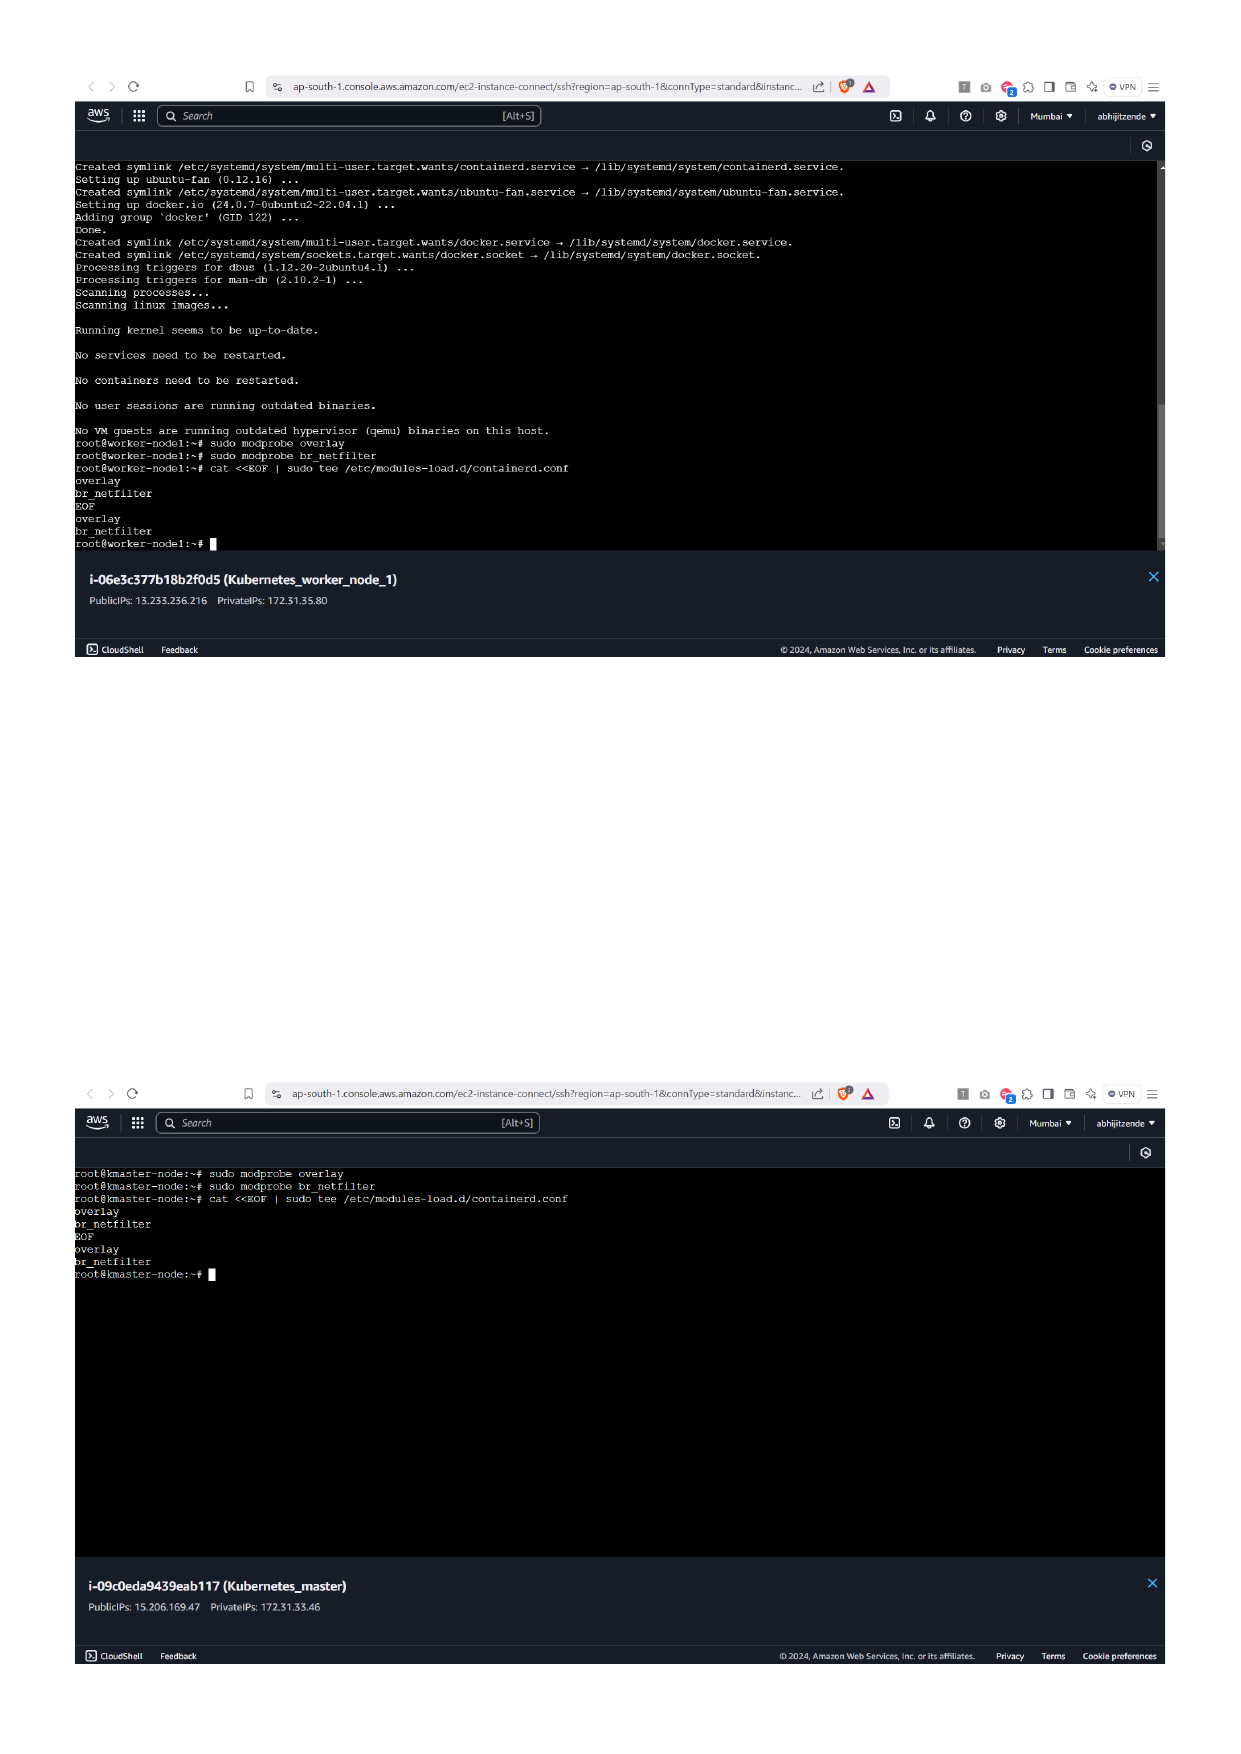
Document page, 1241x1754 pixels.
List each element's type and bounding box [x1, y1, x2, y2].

picture [75, 75, 1166, 657]
picture [75, 1081, 1166, 1664]
